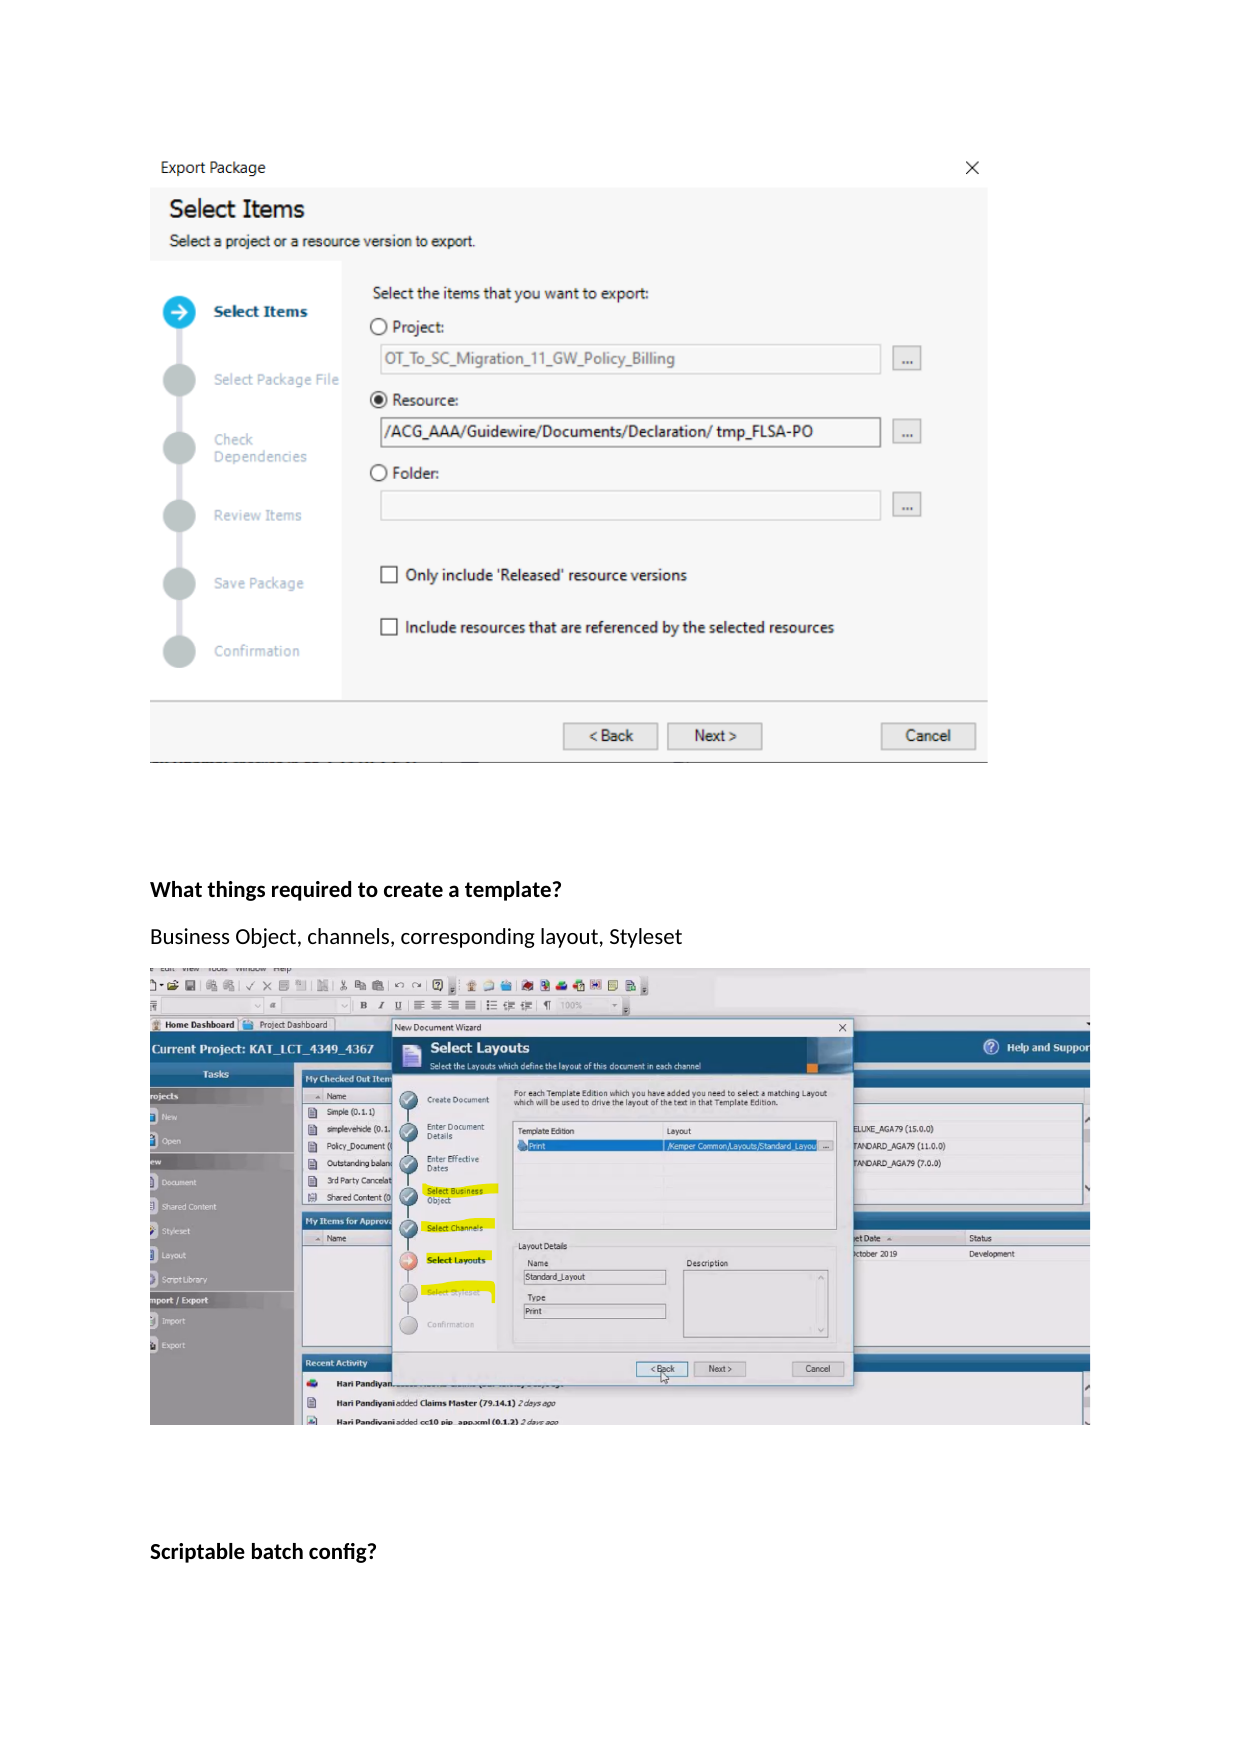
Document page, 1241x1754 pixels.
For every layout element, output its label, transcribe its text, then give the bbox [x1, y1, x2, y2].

text Business Object, channels, corresponding layout, Styleset [150, 922, 1090, 950]
text Scriptable batch config? [150, 1537, 1090, 1565]
picture [150, 150, 988, 763]
text What things required to create a template? [150, 875, 1090, 903]
picture [150, 968, 1091, 1425]
